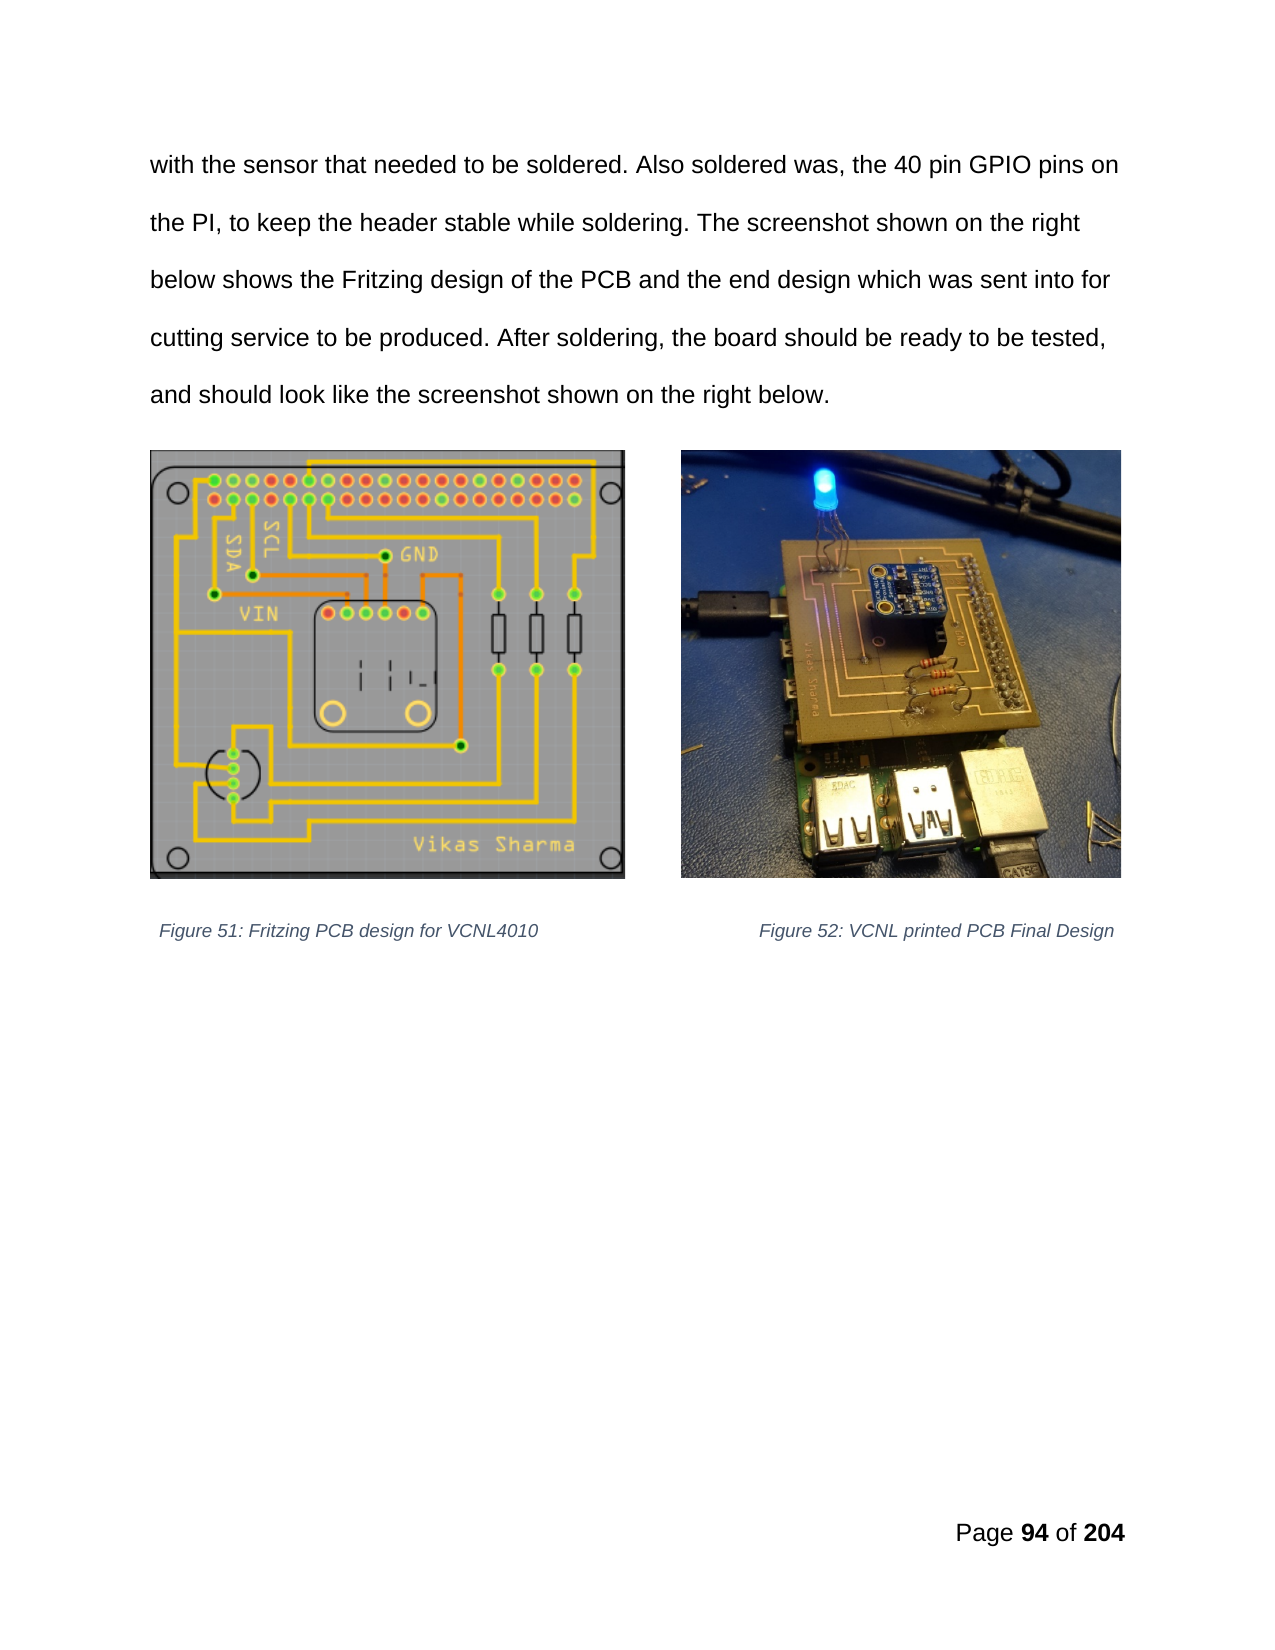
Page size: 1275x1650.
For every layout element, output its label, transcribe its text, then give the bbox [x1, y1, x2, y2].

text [150, 150, 1125, 409]
text Figure 51: Fritzing PCB design for VCNL4010 Figure 52: VCNL printed PCB Final Design [150, 919, 1125, 941]
picture [150, 450, 625, 879]
picture [681, 450, 1122, 878]
